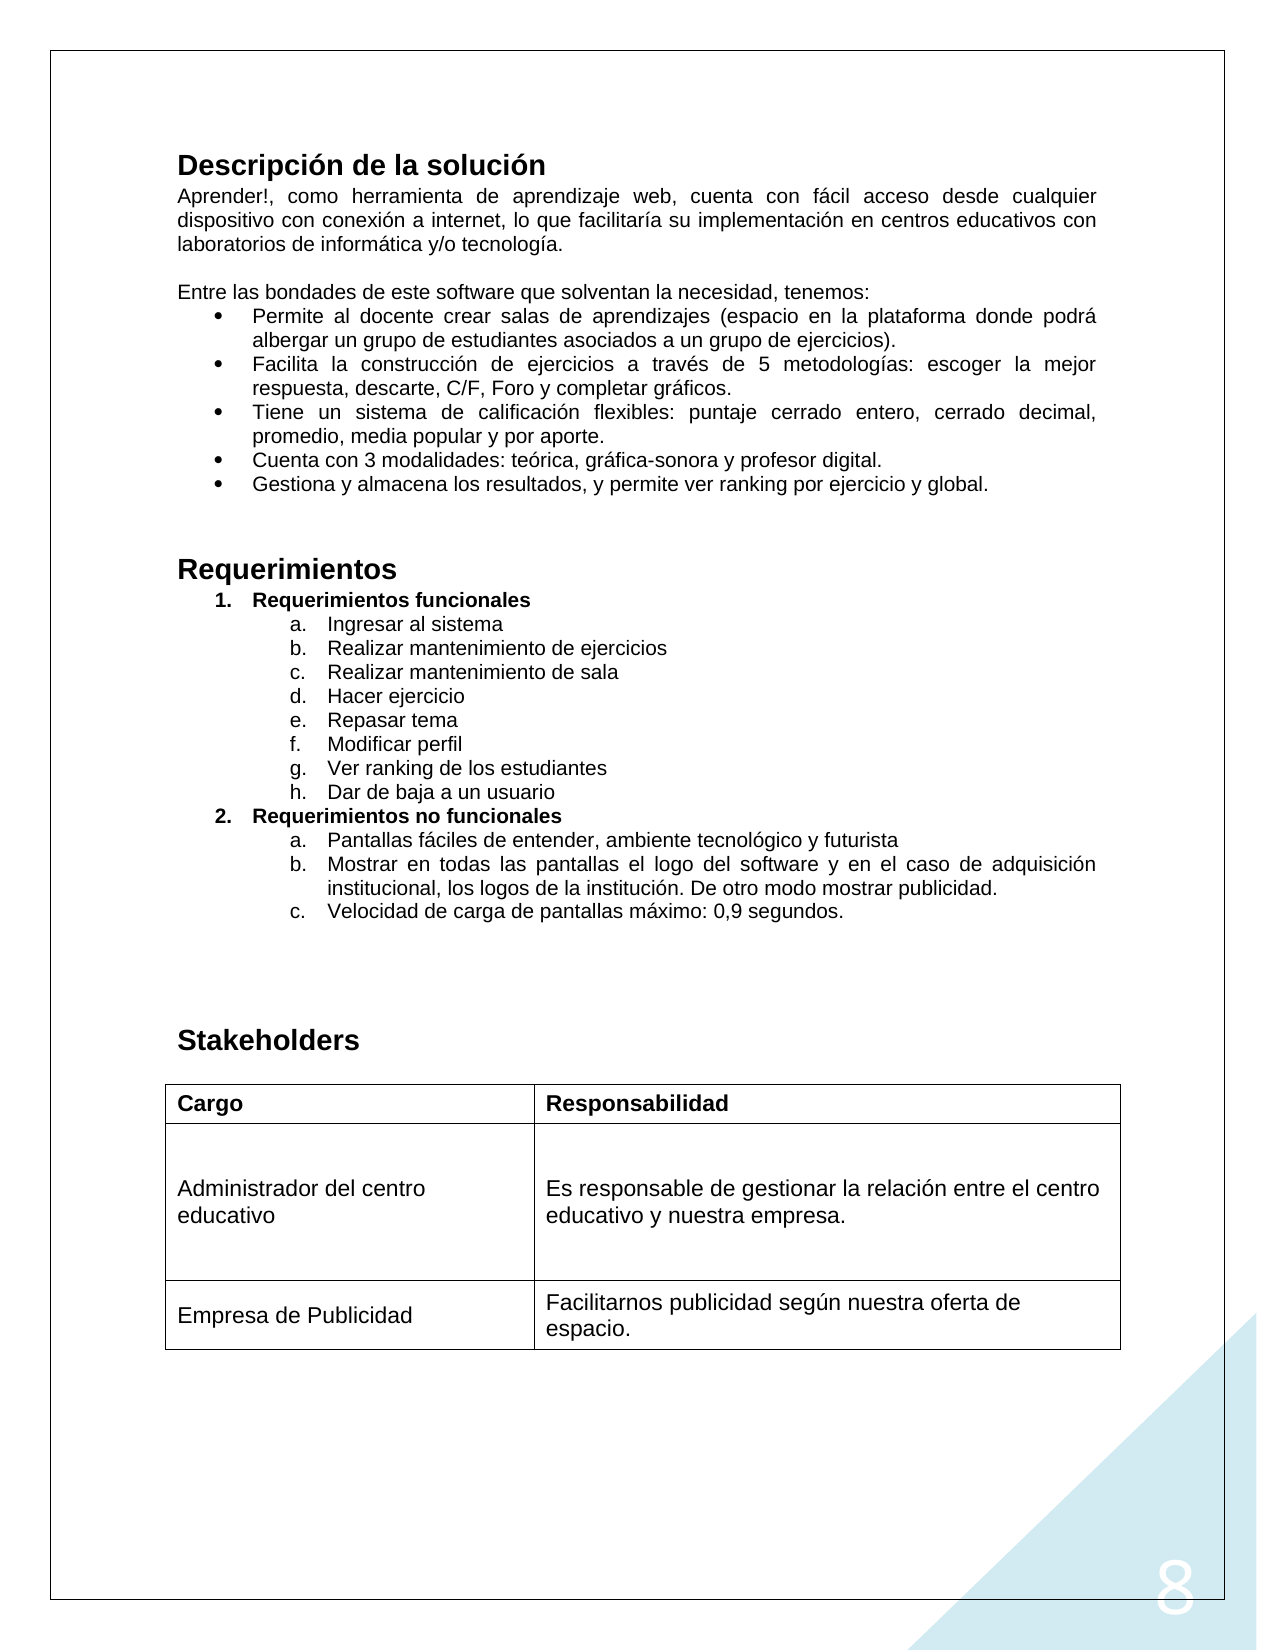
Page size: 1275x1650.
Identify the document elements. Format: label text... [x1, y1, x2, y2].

table_cell Empresa de Publicidad [166, 1281, 534, 1349]
text Aprender!, como herramienta de aprendizaje web, cuenta con fácil acceso desde cualquier dispositivo con conexión a internet, lo que facilitaría su implementación en centros educativos con laboratorios de informática y/o tecnología. [177, 184, 1098, 256]
table_cell Administrador del centro educativo [166, 1124, 534, 1280]
list Realizar mantenimiento de ejercicios [289, 636, 1098, 660]
list Mostrar en todas las pantallas el logo del software y en el caso de adquisición institucional, los logos de la institución. De otro modo mostrar publicidad. [289, 851, 1098, 899]
subtitle Stakeholders [177, 1023, 1098, 1057]
table_header Cargo [166, 1085, 534, 1123]
subtitle Descripción de la solución [177, 147, 1098, 181]
list Velocidad de carga de pantallas máximo: 0,9 segundos. [289, 899, 1098, 923]
list Hacer ejercicio [289, 684, 1098, 708]
list Requerimientos funcionales [214, 588, 1098, 612]
list Cuenta con 3 modalidades: teórica, gráfica-sonora y profesor digital. [214, 447, 1098, 472]
list Ingresar al sistema [289, 612, 1098, 636]
list Realizar mantenimiento de sala [289, 660, 1098, 684]
subtitle Requerimientos [177, 552, 1098, 585]
table_cell Facilitarnos publicidad según nuestra oferta de espacio. [535, 1281, 1120, 1349]
list Modificar perfil [289, 732, 1098, 756]
list Dar de baja a un usuario [289, 779, 1098, 803]
list Facilita la construcción de ejercicios a través de 5 metodologías: escoger la mejor respuesta, descarte, C/F, Foro y completar gráficos. [214, 351, 1098, 399]
list Gestiona y almacena los resultados, y permite ver ranking por ejercicio y global. [214, 472, 1098, 496]
text Entre las bondades de este software que solventan la necesidad, tenemos: [177, 279, 1098, 303]
list Permite al docente crear salas de aprendizajes (espacio en la plataforma donde podrá albergar un grupo de estudiantes asociados a un grupo de ejercicios). [214, 303, 1098, 351]
list Ver ranking de los estudiantes [289, 756, 1098, 779]
list Pantallas fáciles de entender, ambiente tecnológico y futurista [289, 827, 1098, 851]
table_header Responsabilidad [535, 1085, 1120, 1123]
table_cell Es responsable de gestionar la relación entre el centro educativo y nuestra empresa. [535, 1124, 1120, 1280]
list Repasar tema [289, 708, 1098, 732]
list Requerimientos no funcionales [214, 803, 1098, 827]
list Tiene un sistema de calificación flexibles: puntaje cerrado entero, cerrado decimal, promedio, media popular y por aporte. [214, 399, 1098, 447]
